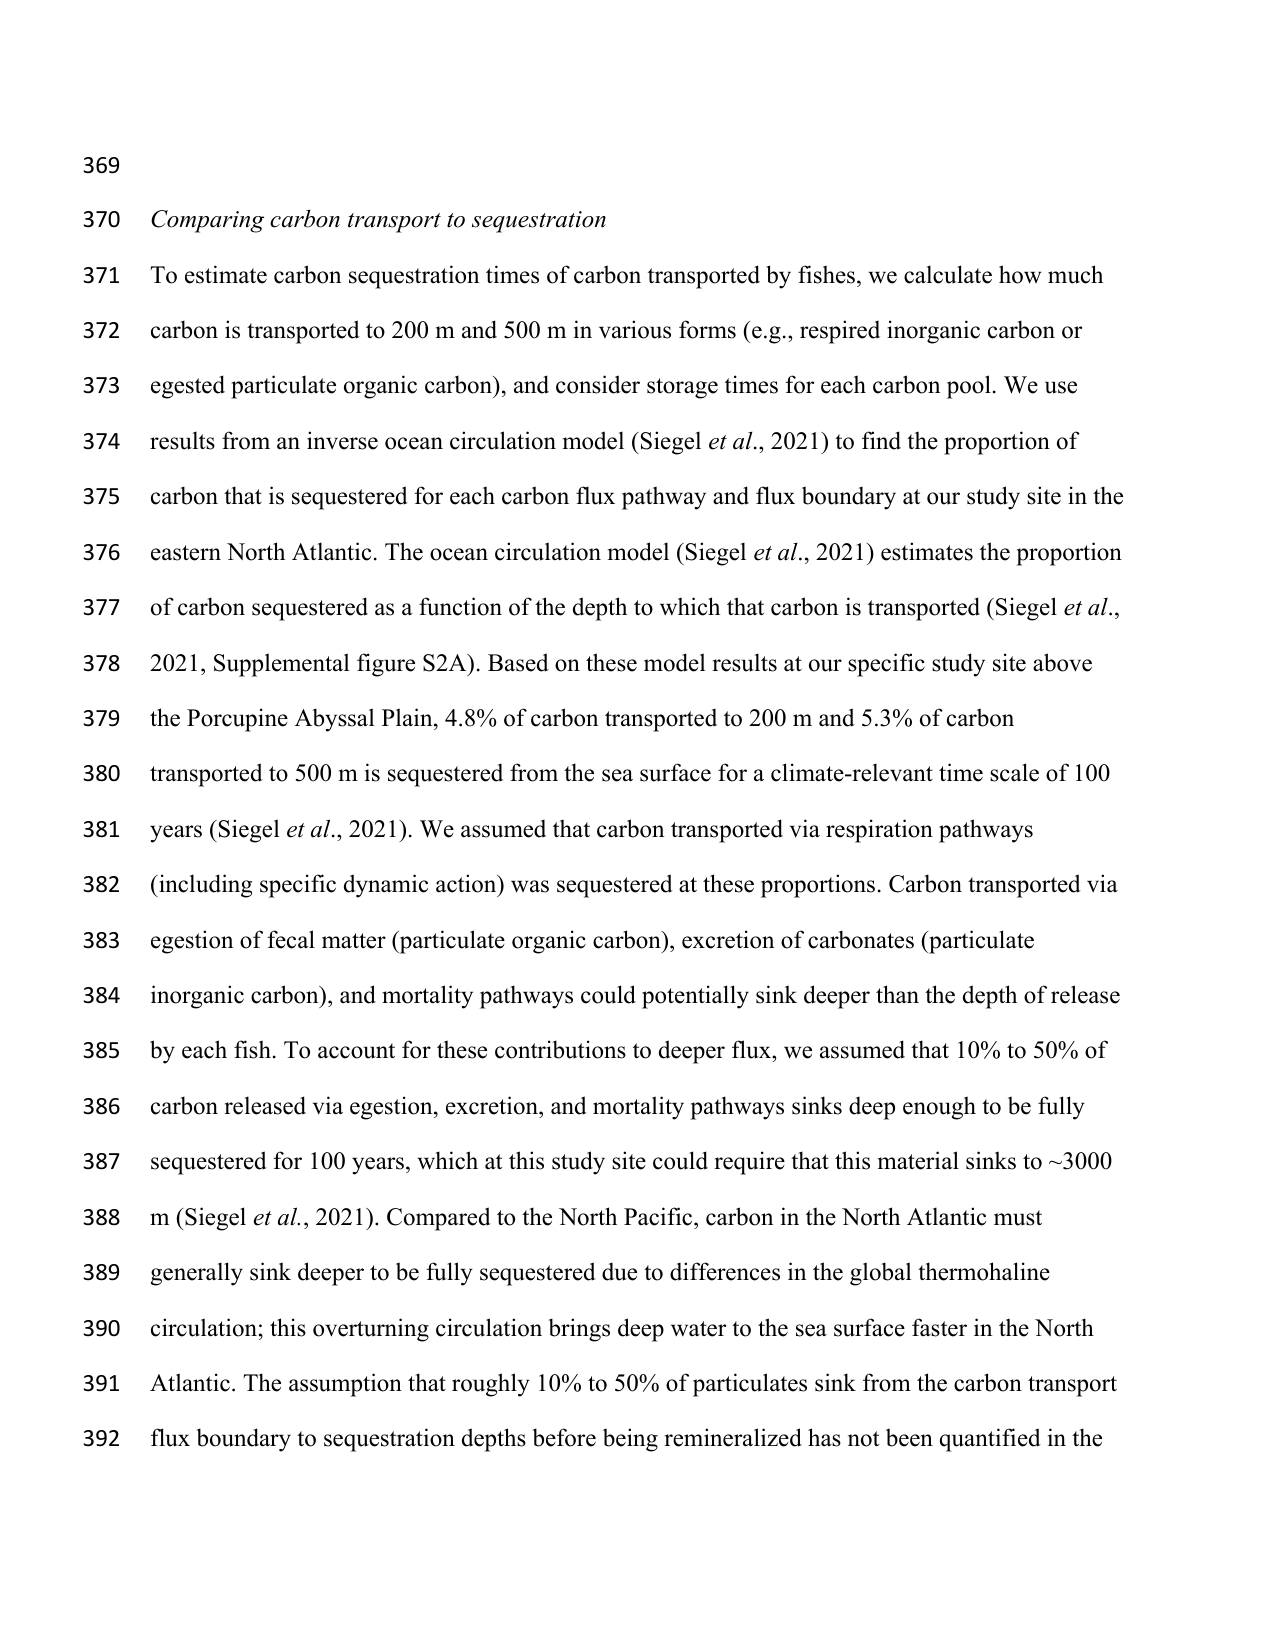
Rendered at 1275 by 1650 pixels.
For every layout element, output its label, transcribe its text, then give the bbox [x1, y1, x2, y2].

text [150, 261, 1125, 1452]
text Comparing carbon transport to sequestration [150, 205, 1125, 233]
